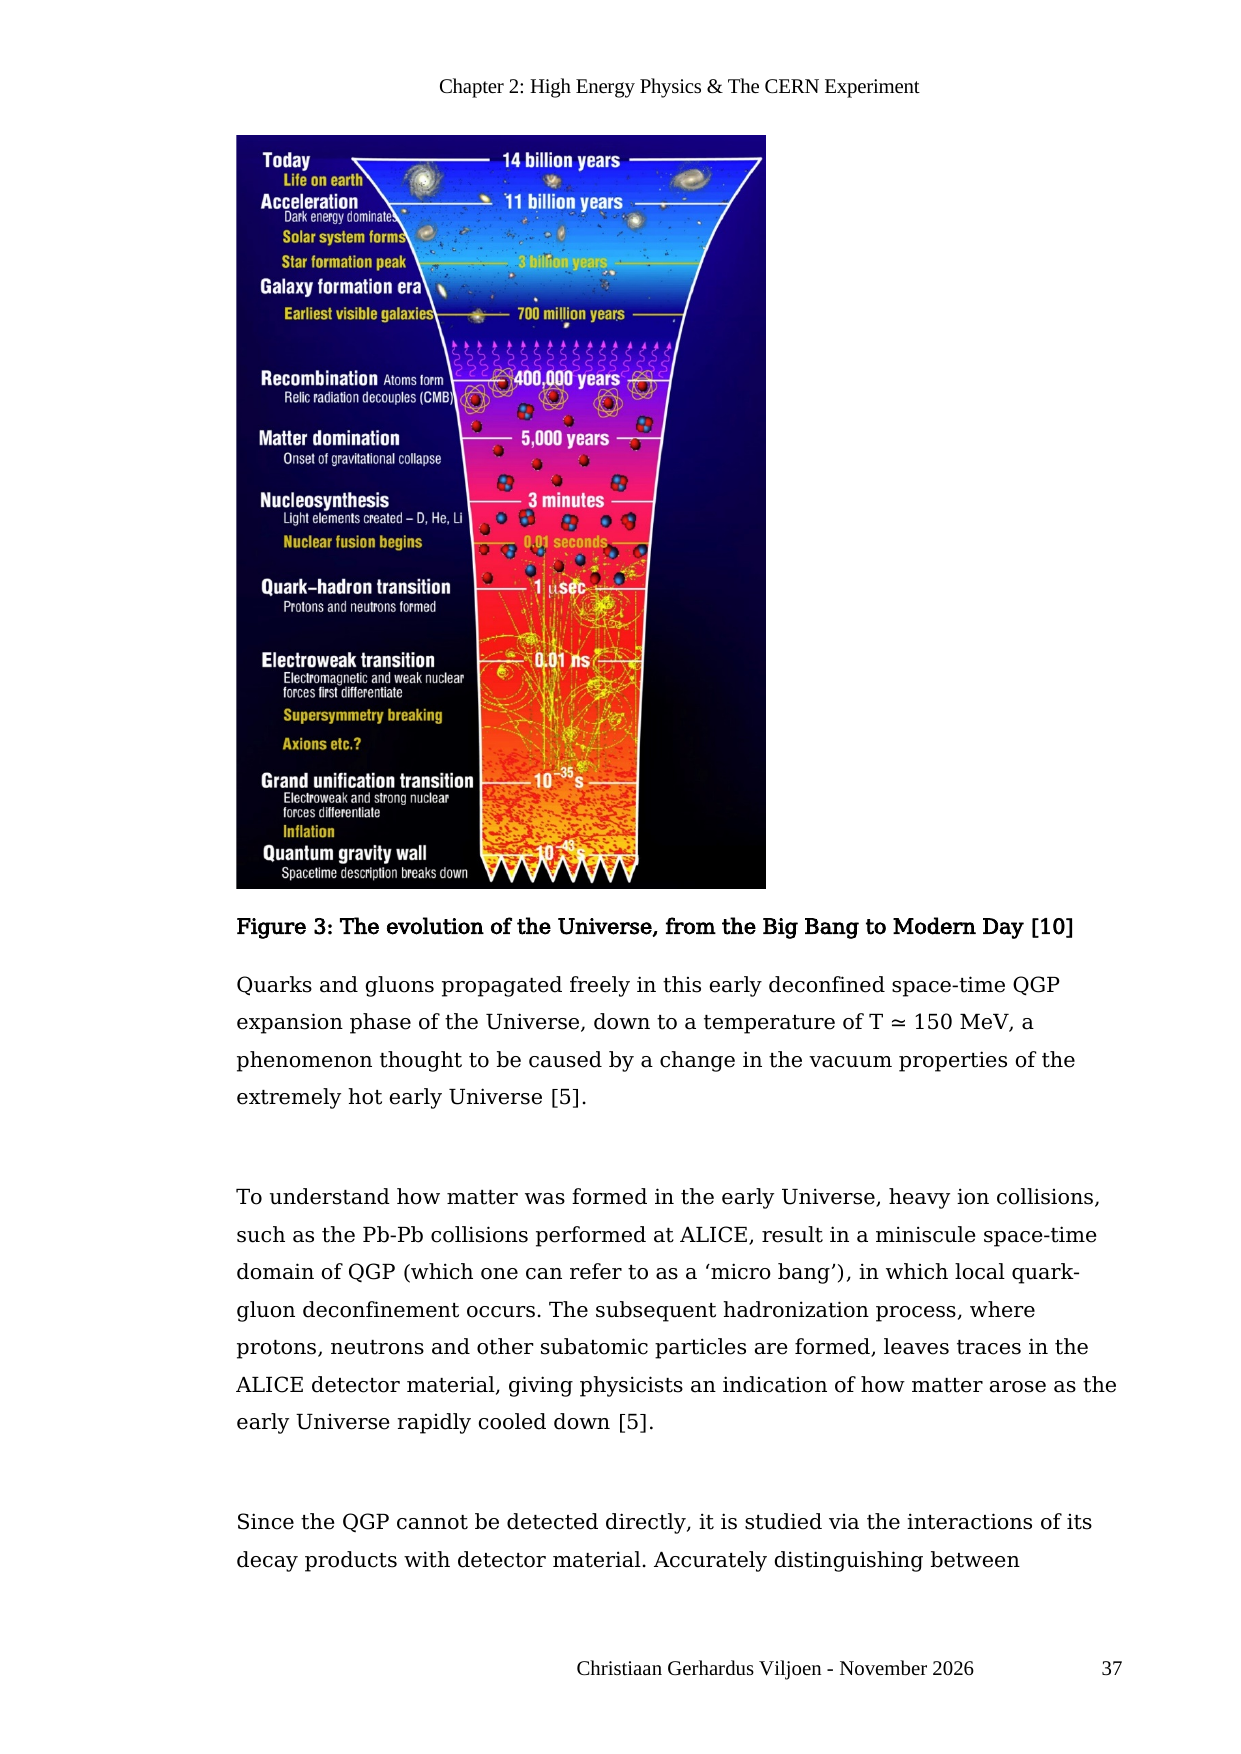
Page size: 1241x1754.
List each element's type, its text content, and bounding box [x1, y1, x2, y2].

text Figure : The evolution of the Universe, from the Big Bang to Modern Day [236, 913, 1122, 938]
text Quarks and gluons propagated freely in this early deconfined space-time QGP expansion phase of the Universe, down to a temperature of T ≃ 150 MeV, a phenomenon thought to be caused by a change in the vacuum properties of the extremely hot early Universe . [236, 971, 1122, 1109]
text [236, 1509, 1122, 1571]
text To understand how matter was formed in the early Universe, heavy ion collisions, such as the Pb-Pb collisions performed at ALICE, result in a miniscule space-time domain of QGP (which one can refer to as a ‘micro bang’), in which local quark-gluon deconfinement occurs. The subsequent hadronization process, where protons, neutrons and other subatomic particles are formed, leaves traces in the ALICE detector material, giving physicists an indication of how matter arose as the early Universe rapidly cooled down . [236, 1184, 1122, 1434]
picture [236, 135, 766, 889]
